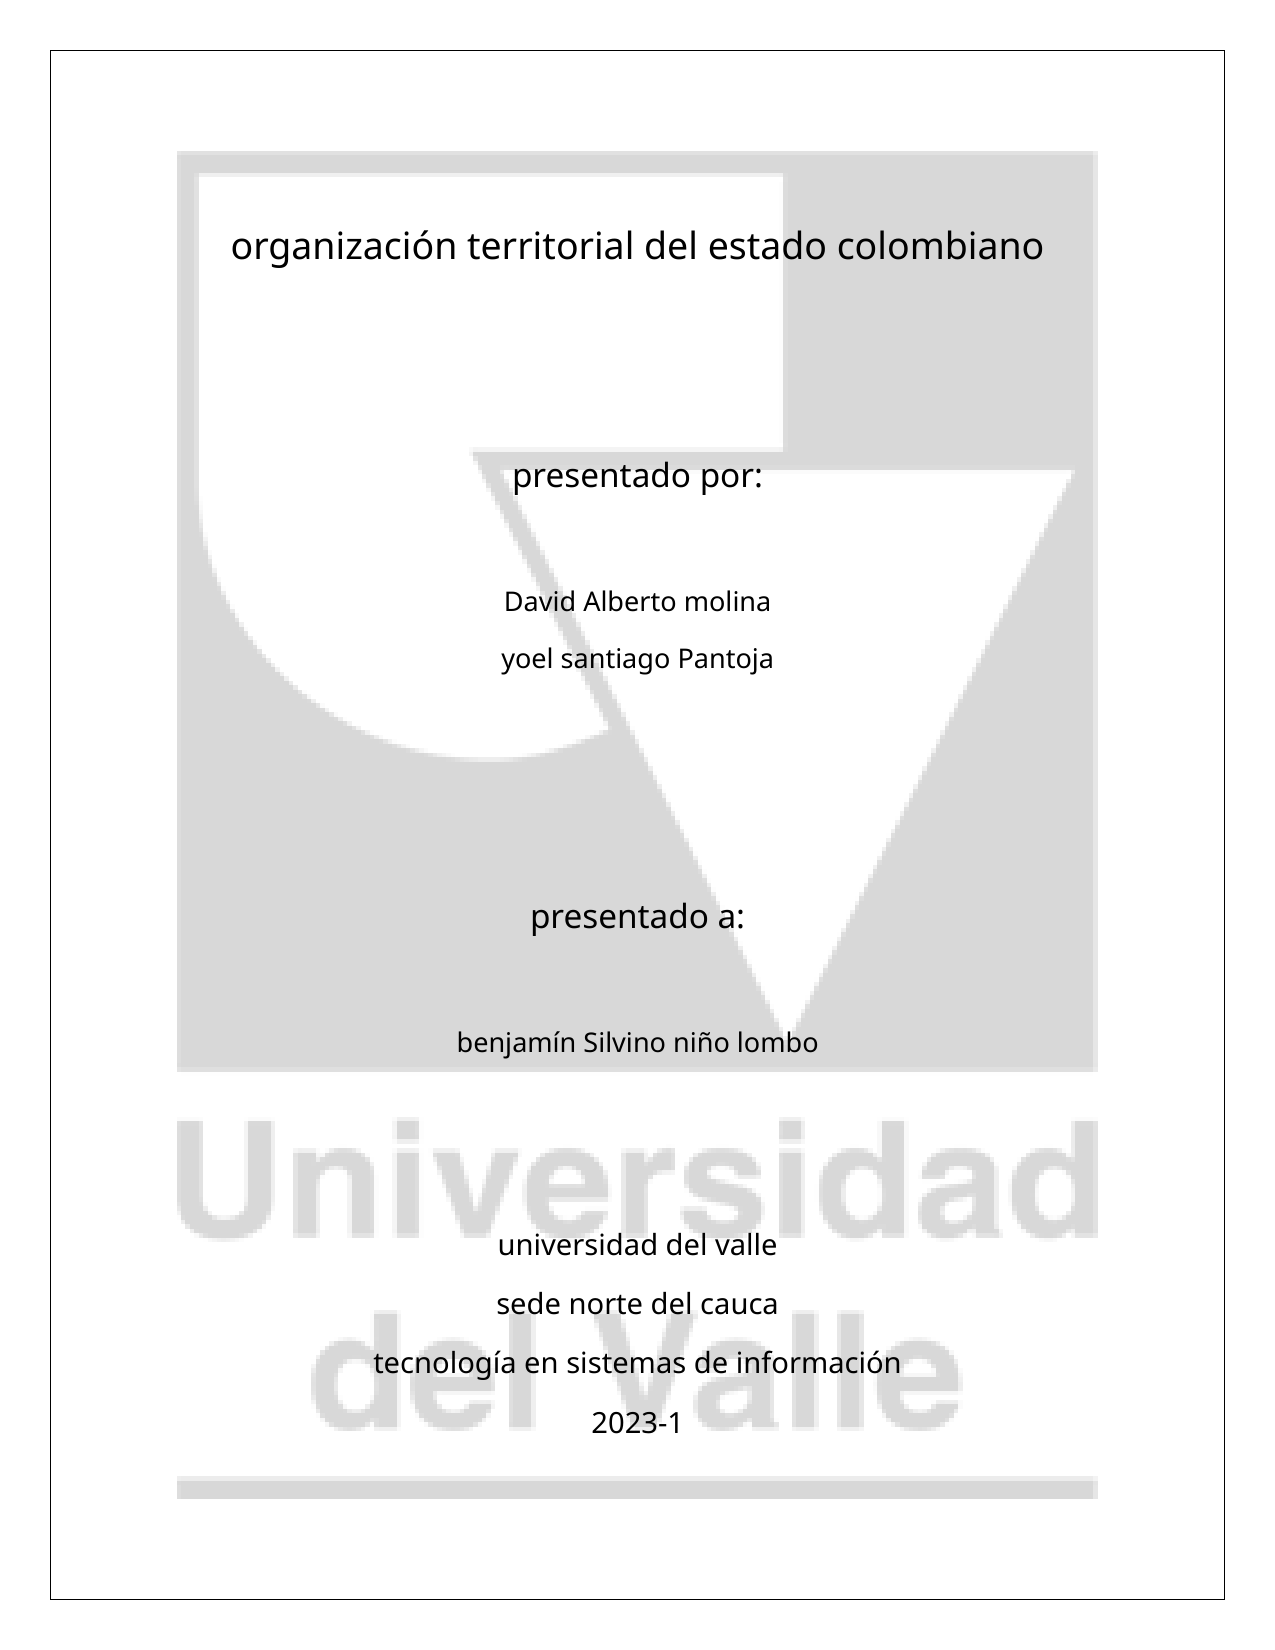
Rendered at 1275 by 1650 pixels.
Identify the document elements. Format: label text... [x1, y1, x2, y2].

text benjamín Silvino niño lombo [177, 1024, 1098, 1061]
text sede norte del cauca [177, 1283, 1098, 1323]
text 2023-1 [177, 1402, 1098, 1442]
text universidad del valle [177, 1224, 1098, 1263]
text tecnología en sistemas de información [177, 1343, 1098, 1382]
text presentado por: [177, 451, 1098, 497]
text organización territorial del estado colombiano [177, 219, 1098, 270]
text presentado a: [177, 892, 1098, 938]
text yoel santiago Pantoja [177, 639, 1098, 676]
text David Alberto molina [177, 583, 1098, 619]
